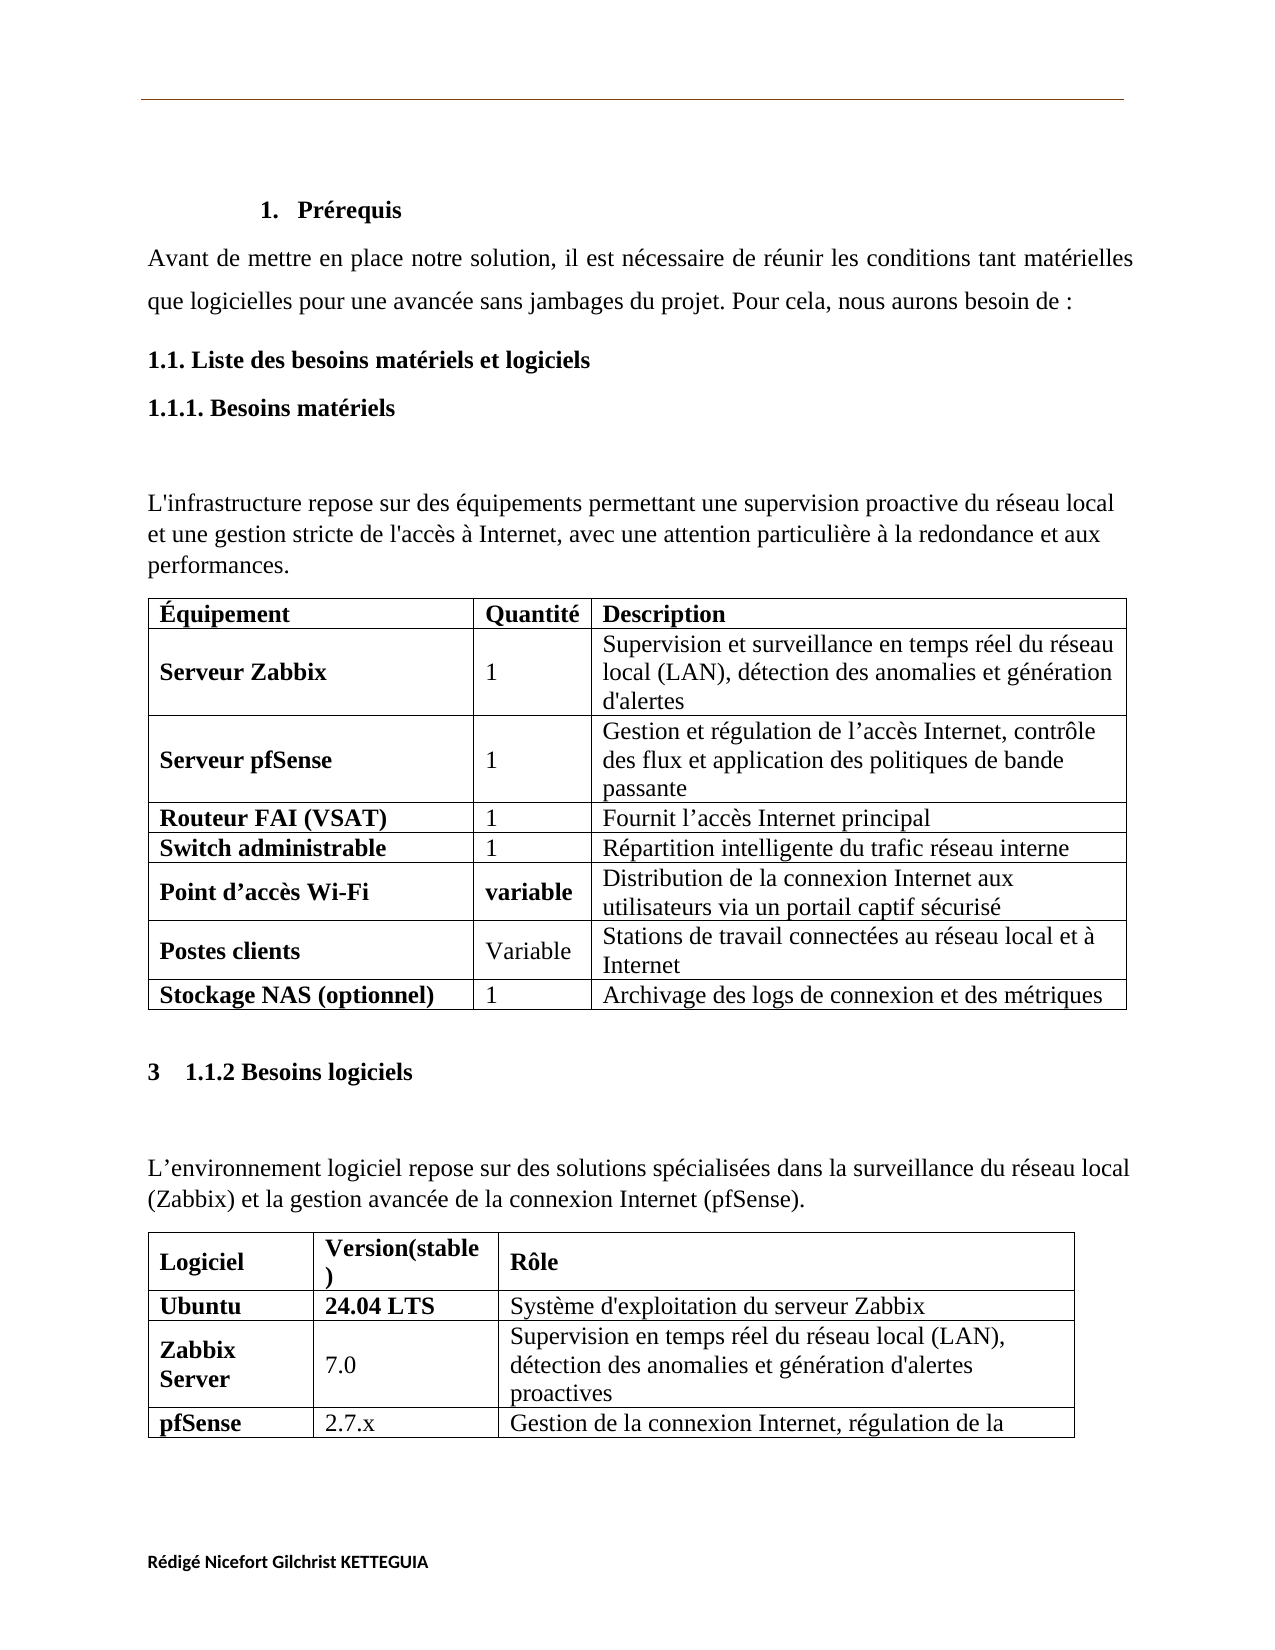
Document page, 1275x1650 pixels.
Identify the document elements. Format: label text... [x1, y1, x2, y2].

text 1.1. Liste des besoins matériels et logiciels [147, 345, 1135, 374]
table_header Rôle [499, 1233, 1074, 1290]
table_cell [499, 1408, 1074, 1437]
table_cell Ubuntu [149, 1291, 313, 1320]
table_header Version(stable) [314, 1233, 498, 1290]
table_cell 24.04 LTS [314, 1291, 498, 1320]
table_cell 1 [474, 716, 591, 802]
table_cell Stockage NAS (optionnel) [149, 980, 473, 1009]
table_cell Serveur pfSense [149, 716, 473, 802]
table_cell Postes clients [149, 921, 473, 979]
list 1.1.2 Besoins logiciels [147, 1057, 1135, 1086]
text L'infrastructure repose sur des équipements permettant une supervision proactive du réseau local et une gestion stricte de l'accès à Internet, avec une attention particulière à la redondance et aux performances. [147, 488, 1135, 579]
table_cell 1 [474, 980, 591, 1009]
table_cell variable [474, 863, 591, 920]
table_cell Switch administrable [149, 833, 473, 862]
table_cell Point d’accès Wi-Fi [149, 863, 473, 920]
table_cell Archivage des logs de connexion et des métriques [592, 980, 1126, 1009]
table_cell Routeur FAI (VSAT) [149, 803, 473, 832]
list Prérequis [260, 196, 1135, 224]
table_header Description [592, 599, 1126, 628]
table_cell 1 [474, 803, 591, 832]
text 1.1.1. Besoins matériels [147, 393, 1135, 421]
table_cell Stations de travail connectées au réseau local et à Internet [592, 921, 1126, 979]
table_cell Variable [474, 921, 591, 979]
text Avant de mettre en place notre solution, il est nécessaire de réunir les conditions tant matérielles que logicielles pour une avancée sans jambages du projet. Pour cela, nous aurons besoin de : [147, 243, 1135, 314]
table_cell Supervision en temps réel du réseau local (LAN), détection des anomalies et génération d'alertes proactives [499, 1321, 1074, 1407]
table_header Équipement [149, 599, 473, 628]
table_header Logiciel [149, 1233, 313, 1290]
table_cell 1 [474, 629, 591, 715]
text L’environnement logiciel repose sur des solutions spécialisées dans la surveillance du réseau local (Zabbix) et la gestion avancée de la connexion Internet (pfSense). [147, 1153, 1135, 1213]
table_cell Distribution de la connexion Internet aux utilisateurs via un portail captif sécurisé [592, 863, 1126, 920]
table_cell pfSense [149, 1408, 313, 1437]
table_cell 1 [474, 833, 591, 862]
table_cell Gestion et régulation de l’accès Internet, contrôle des flux et application des politiques de bande passante [592, 716, 1126, 802]
table_cell 7.0 [314, 1321, 498, 1407]
table_cell Système d'exploitation du serveur Zabbix [499, 1291, 1074, 1320]
table_header Quantité [474, 599, 591, 628]
table_cell Fournit l’accès Internet principal [592, 803, 1126, 832]
table_cell Répartition intelligente du trafic réseau interne [592, 833, 1126, 862]
table_cell Serveur Zabbix [149, 629, 473, 715]
table_cell 2.7.x [314, 1408, 498, 1437]
table_cell Supervision et surveillance en temps réel du réseau local (LAN), détection des anomalies et génération d'alertes [592, 629, 1126, 715]
table_cell Zabbix Server [149, 1321, 313, 1407]
